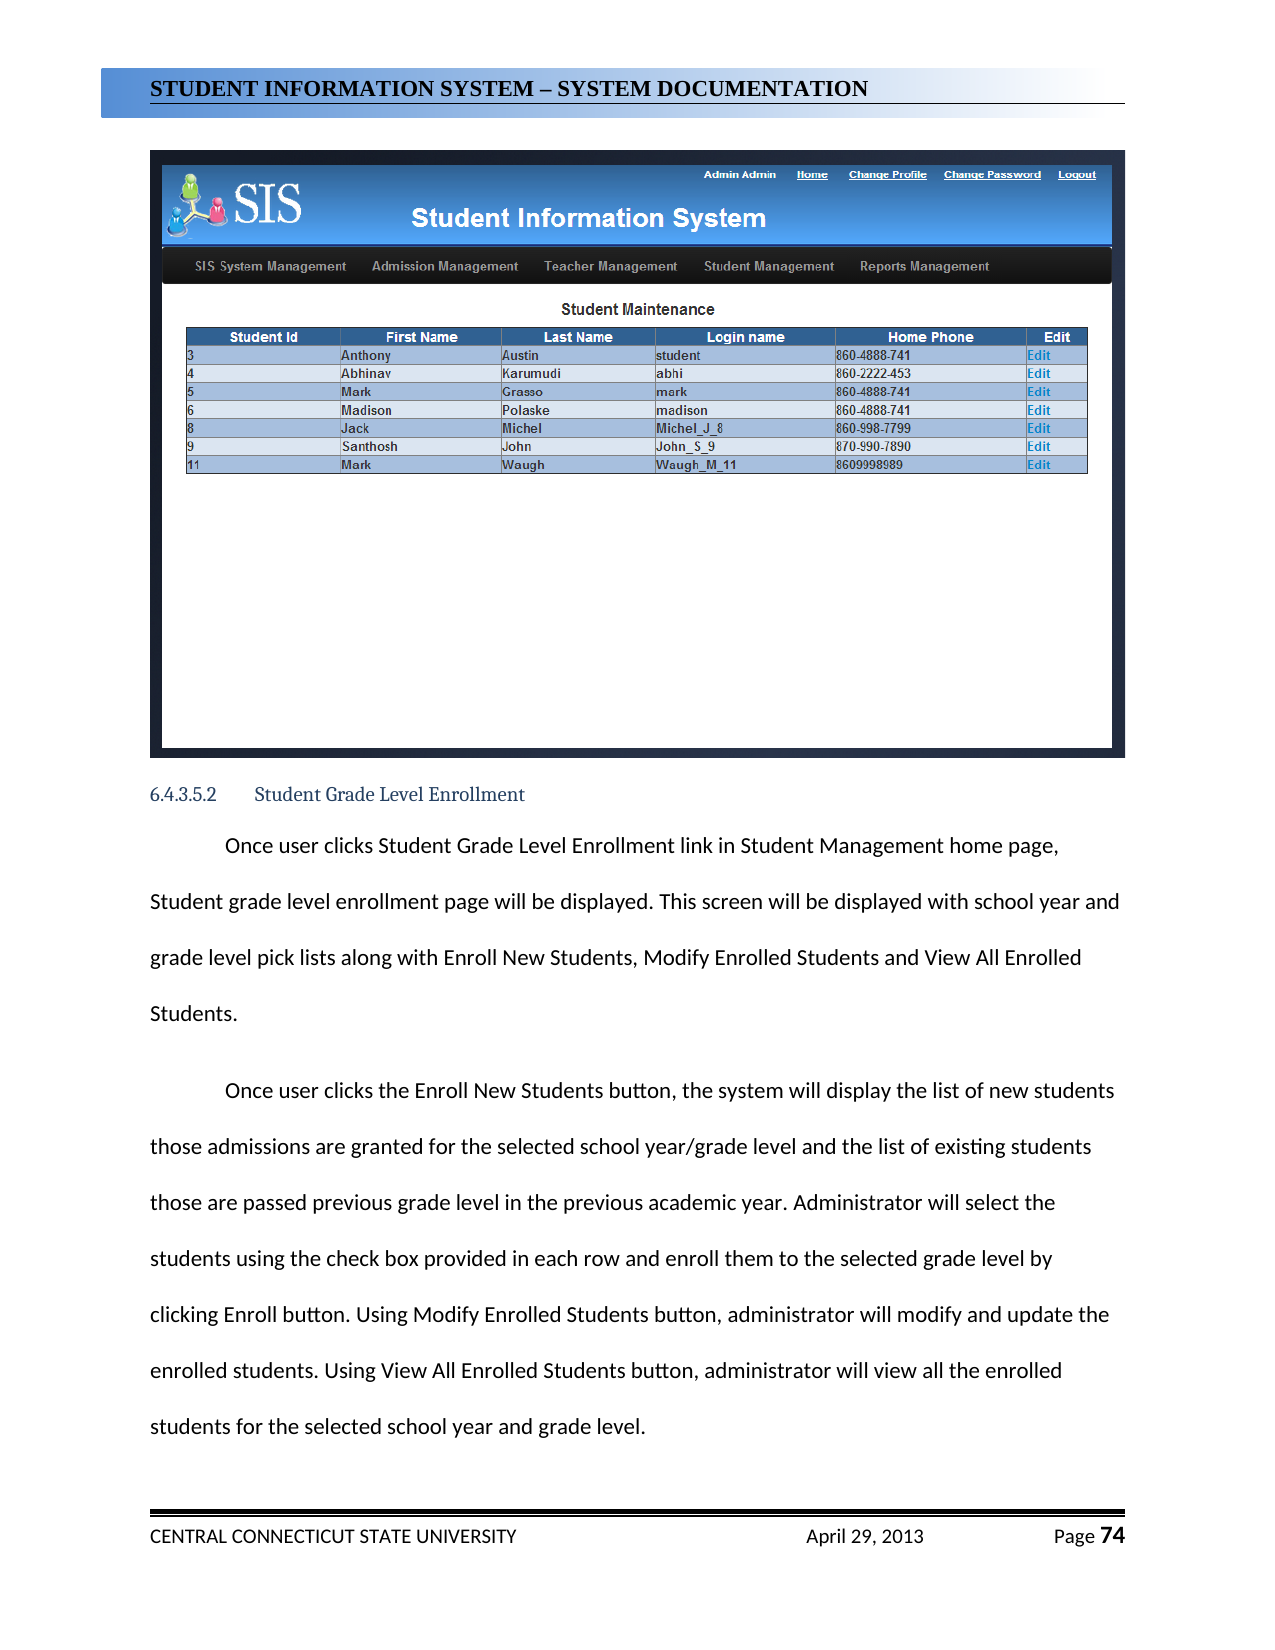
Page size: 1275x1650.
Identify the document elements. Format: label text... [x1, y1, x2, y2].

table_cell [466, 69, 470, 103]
text Once user clicks the Enroll New Students button, the system will display the list of new students those admissions are granted for the selected school year/grade level and the list of existing students those are passed previous grade level in the previous academic year. Administrator will select the students using the check box provided in each row and enroll them to the selected grade level by clicking Enroll button. Using Modify Enrolled Students button, administrator will modify and update the enrolled students. Using View All Enrolled Students button, administrator will view all the enrolled students for the selected school year and grade level. [150, 1076, 1125, 1440]
subtitle Student Grade Level Enrollment [150, 783, 1125, 807]
text Once user clicks Student Grade Level Enrollment link in Student Management home page, Student grade level enrollment page will be displayed. This screen will be displayed with school year and grade level pick lists along with Enroll New Students, Modify Enrolled Students and View All Enrolled Students. [150, 831, 1125, 1027]
picture [150, 150, 1125, 758]
